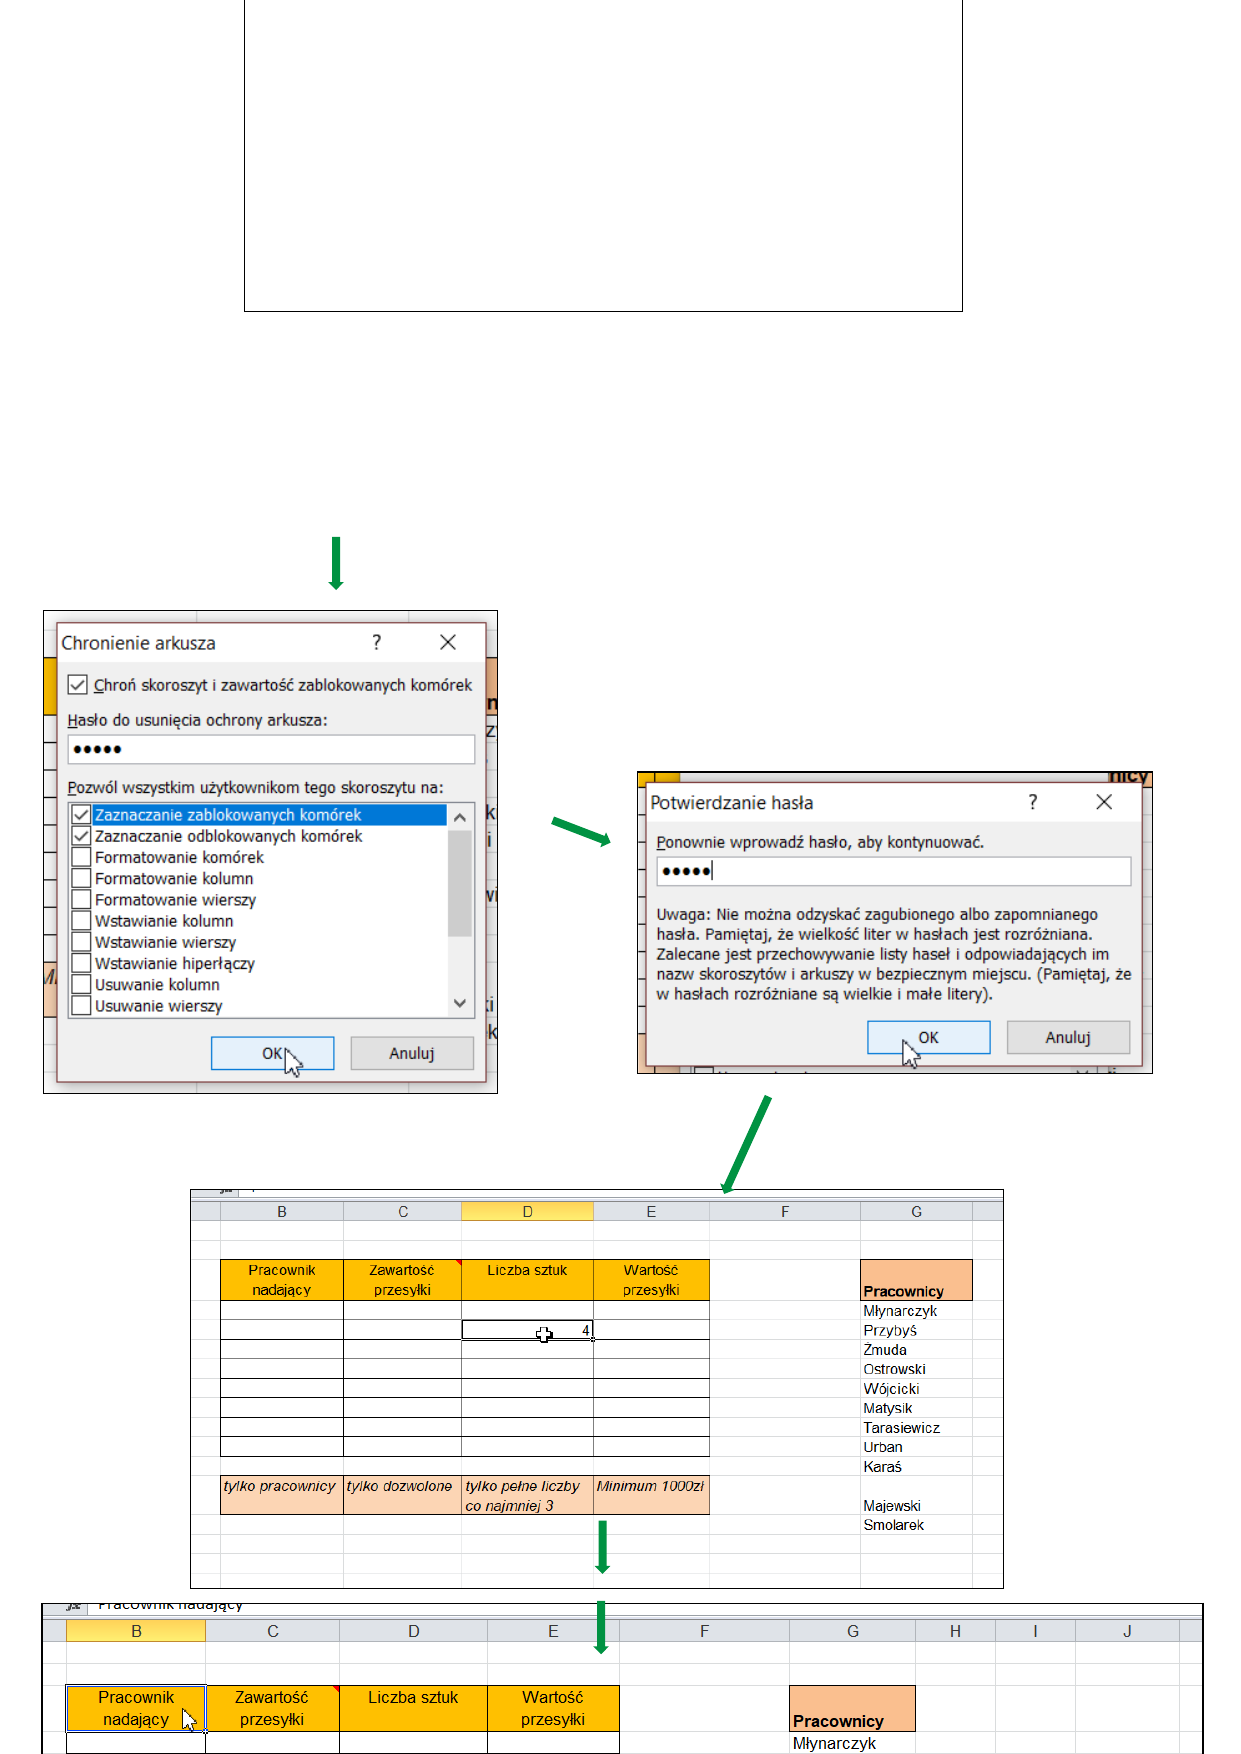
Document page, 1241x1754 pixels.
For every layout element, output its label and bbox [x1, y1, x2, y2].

picture [638, 773, 1152, 1073]
picture [43, 1604, 1202, 1754]
picture [191, 1190, 1003, 1588]
picture [44, 611, 497, 1093]
